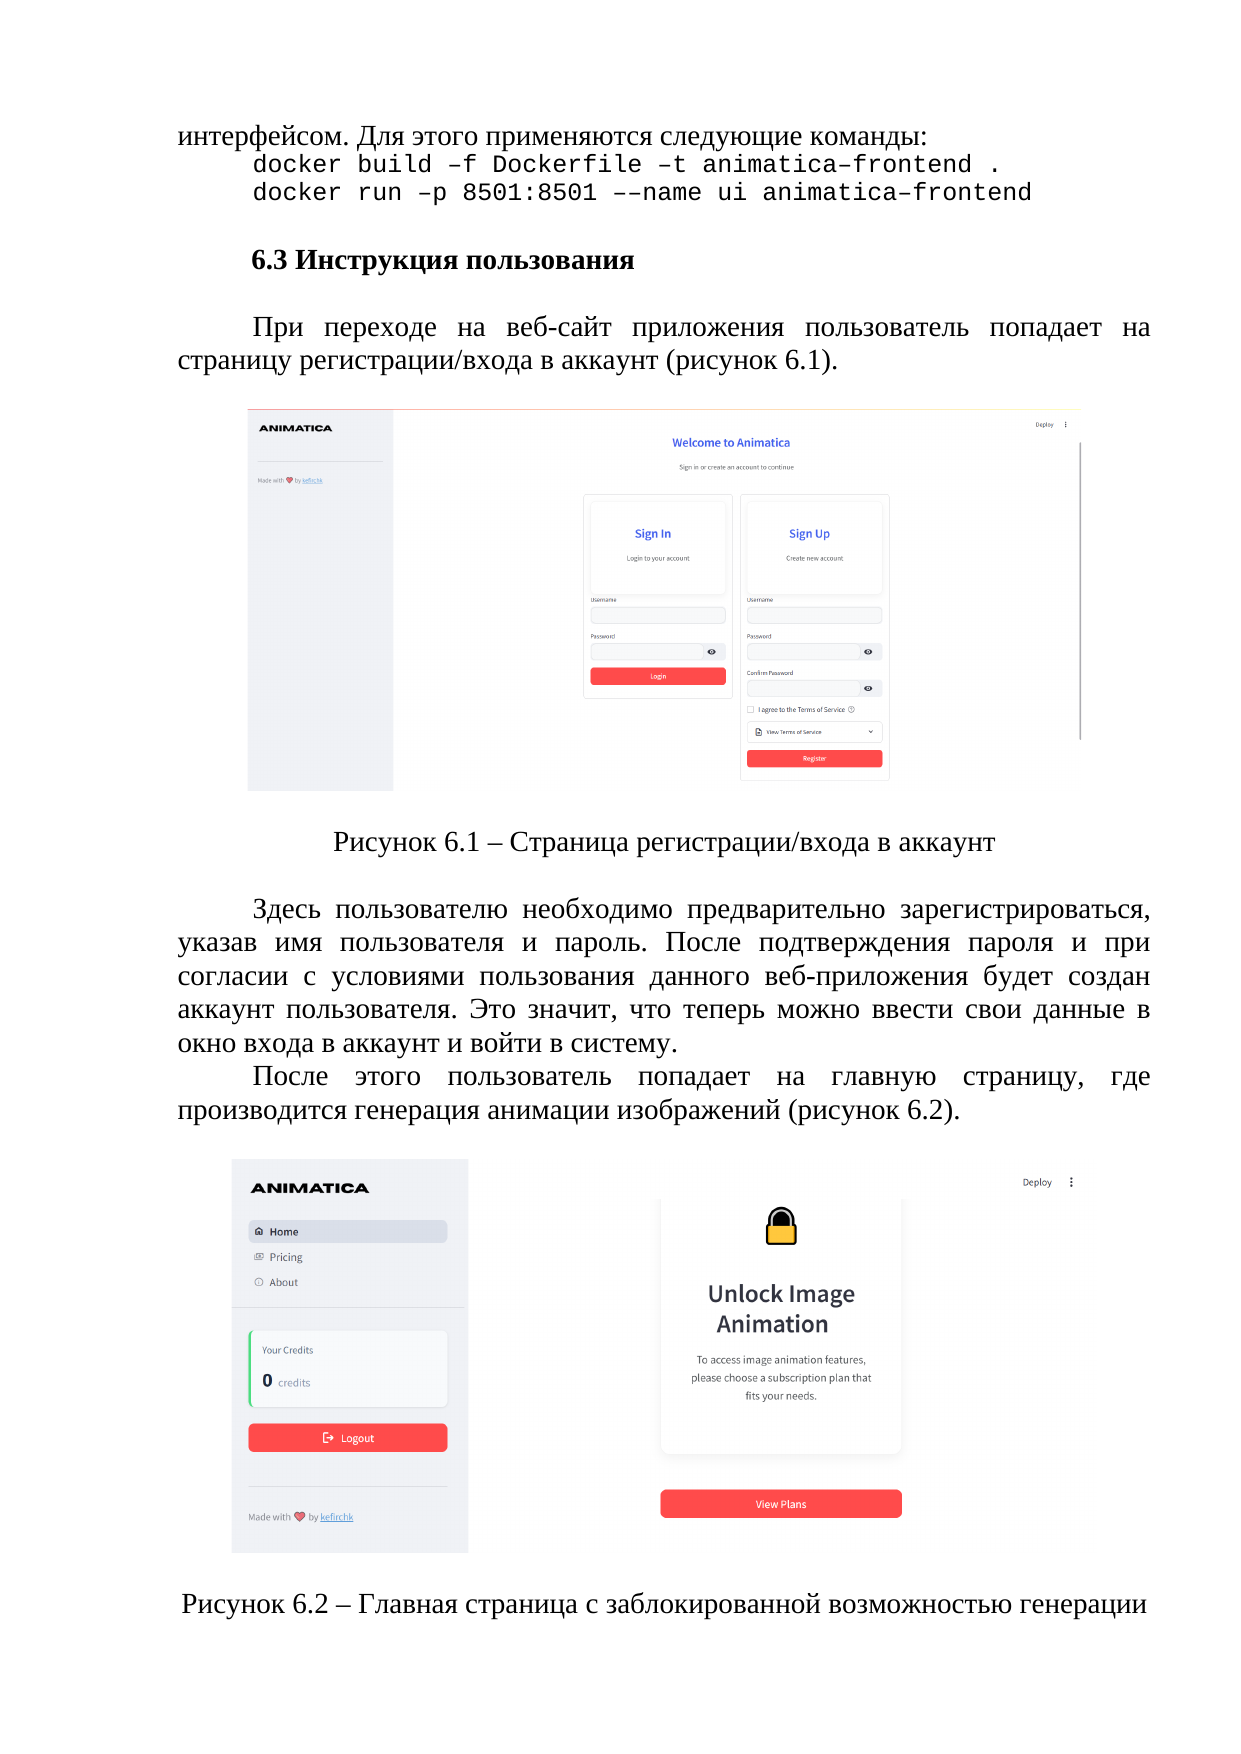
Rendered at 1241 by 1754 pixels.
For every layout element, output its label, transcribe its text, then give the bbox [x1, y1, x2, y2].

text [177, 1586, 1152, 1619]
picture [247, 409, 1082, 791]
text Здесь пользователю необходимо предварительно зарегистрироваться, указав имя пользователя и пароль. После подтверждения пароля и при согласии с условиями пользования данного веб-приложения будет создан аккаунт пользователя. Это значит, что теперь можно ввести свои данные в окно входа в аккаунт и войти в систему. [177, 891, 1152, 1058]
text Рисунок 6.1 – Страница регистрации/входа в аккаунт [177, 824, 1152, 857]
text docker run –p 8501:8501 ––name ui animatica–frontend [177, 180, 1152, 208]
subtitle 6.3 Инструкция пользования [251, 242, 1152, 275]
text После этого пользователь попадает на главную страницу, где производится генерация анимации изображений (рисунок 6.2). [177, 1058, 1152, 1126]
text При переходе на веб-сайт приложения пользователь попадает на страницу регистрации/входа в аккаунт (рисунок 6.1). [177, 309, 1152, 376]
picture [231, 1159, 1098, 1553]
text docker build –f Dockerfile –t animatica–frontend . [177, 152, 1152, 180]
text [177, 118, 1152, 152]
